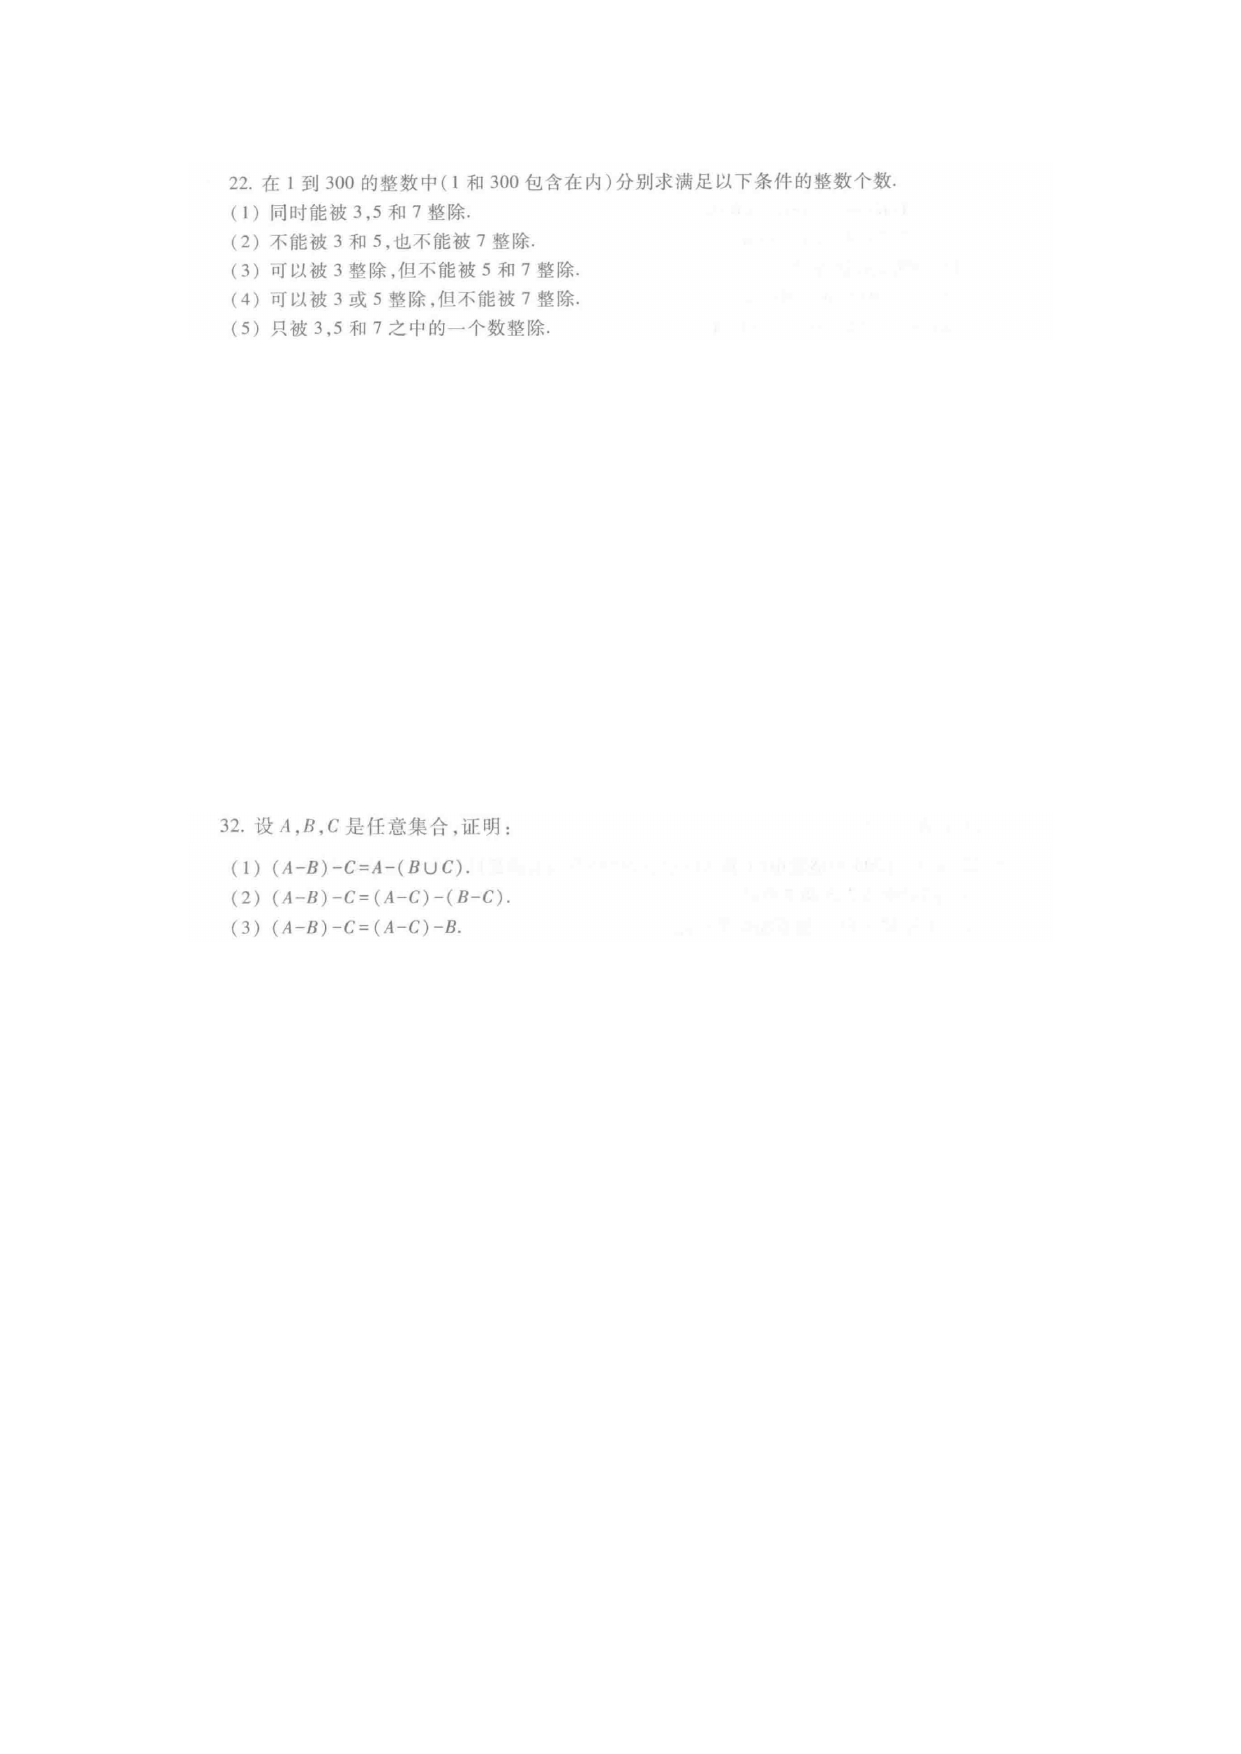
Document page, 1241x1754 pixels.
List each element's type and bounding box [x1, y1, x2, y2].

picture [187, 812, 1053, 843]
picture [187, 844, 1053, 942]
picture [187, 162, 1053, 340]
